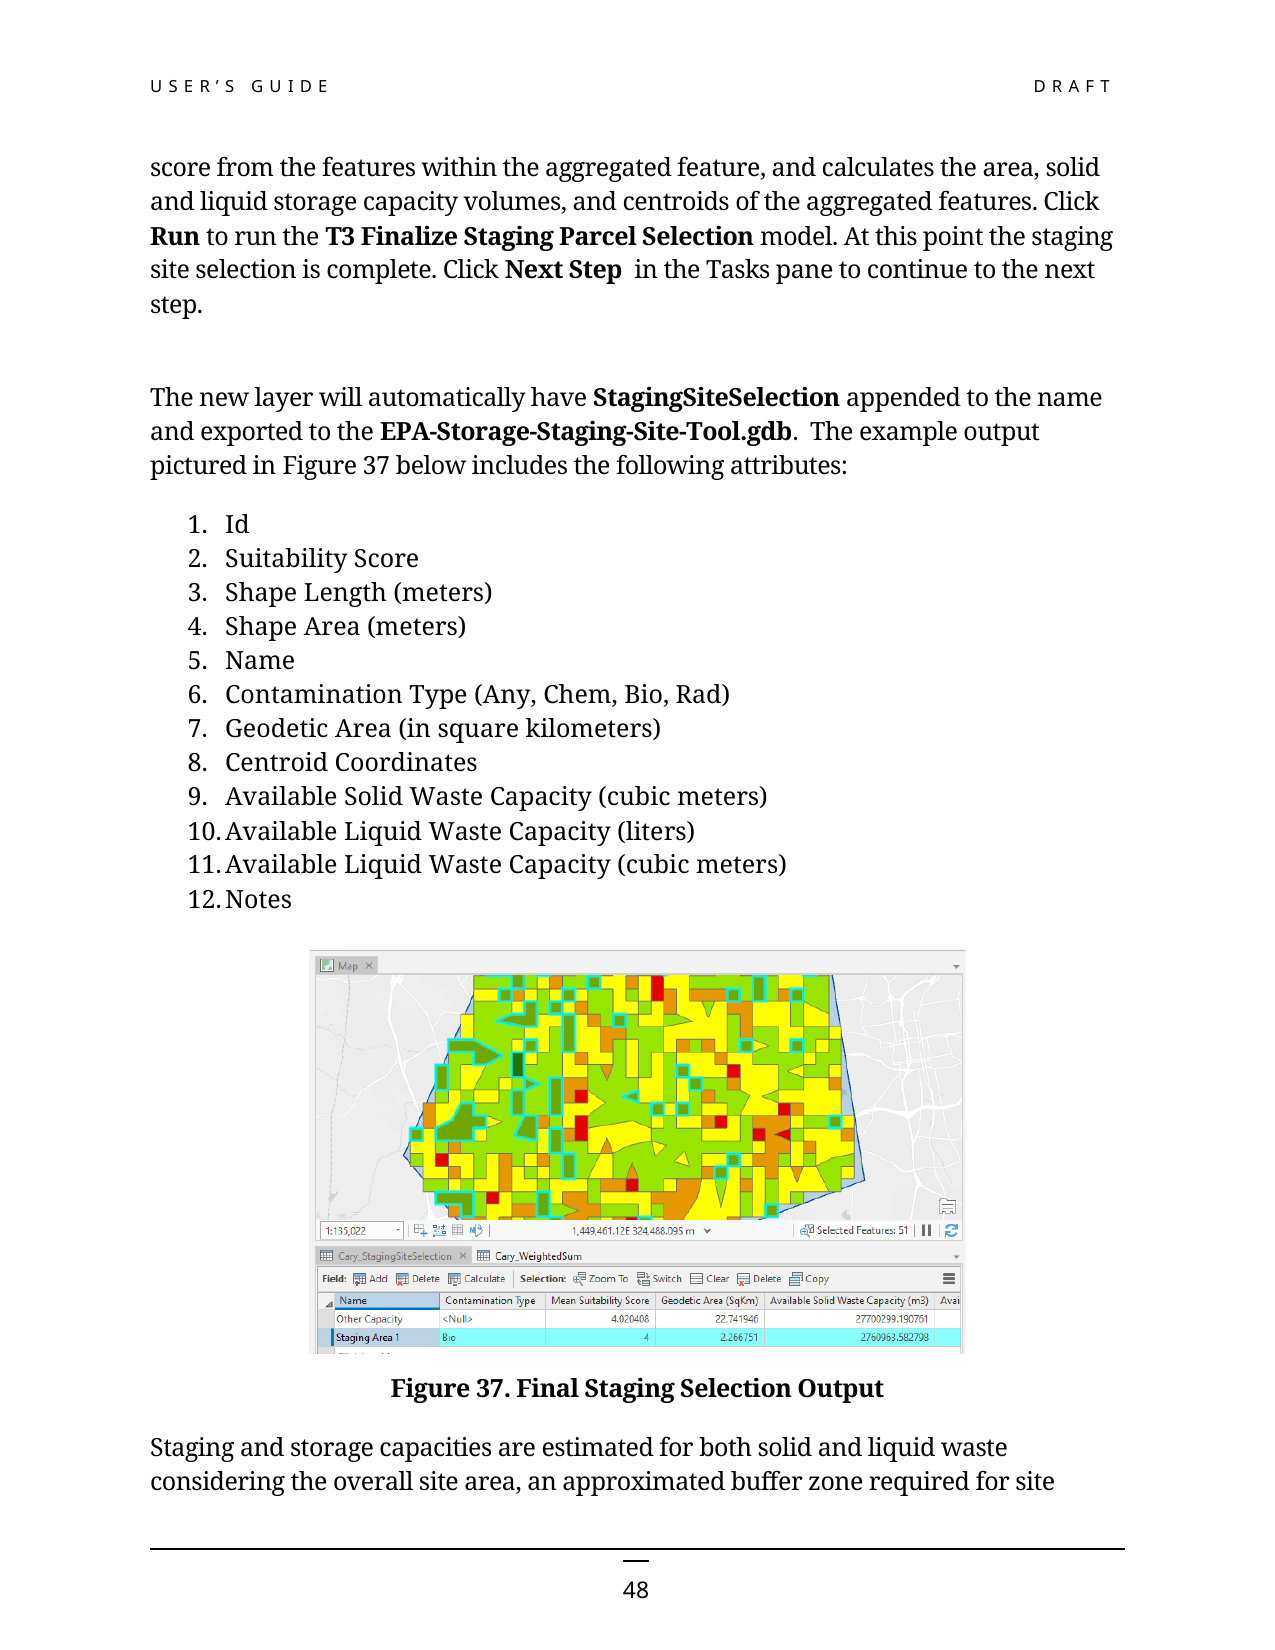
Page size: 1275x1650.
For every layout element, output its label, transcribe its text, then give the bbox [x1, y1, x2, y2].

text The new layer will automatically have StagingSiteSelection appended to the name and exported to the EPA-Storage-Staging-Site-Tool.gdb. The example output pictured in Figure 37 below includes the following attributes: [150, 379, 1125, 482]
list Available Liquid Waste Capacity (cubic meters) [187, 847, 1125, 881]
list Id [187, 507, 1125, 541]
title Figure 37. Final Staging Selection Output [150, 1371, 1125, 1405]
list Name [187, 643, 1125, 677]
list Shape Area (meters) [187, 609, 1125, 643]
list Centroid Coordinates [187, 745, 1125, 779]
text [150, 1430, 1125, 1498]
picture [309, 949, 966, 1354]
list Shape Length (meters) [187, 575, 1125, 609]
list Contamination Type (Any, Chem, Bio, Rad) [187, 677, 1125, 711]
list Available Solid Waste Capacity (cubic meters) [187, 779, 1125, 813]
list Suitability Score [187, 541, 1125, 575]
list Available Liquid Waste Capacity (liters) [187, 813, 1125, 847]
list Geodetic Area (in square kilometers) [187, 711, 1125, 745]
list Notes [187, 881, 1125, 915]
